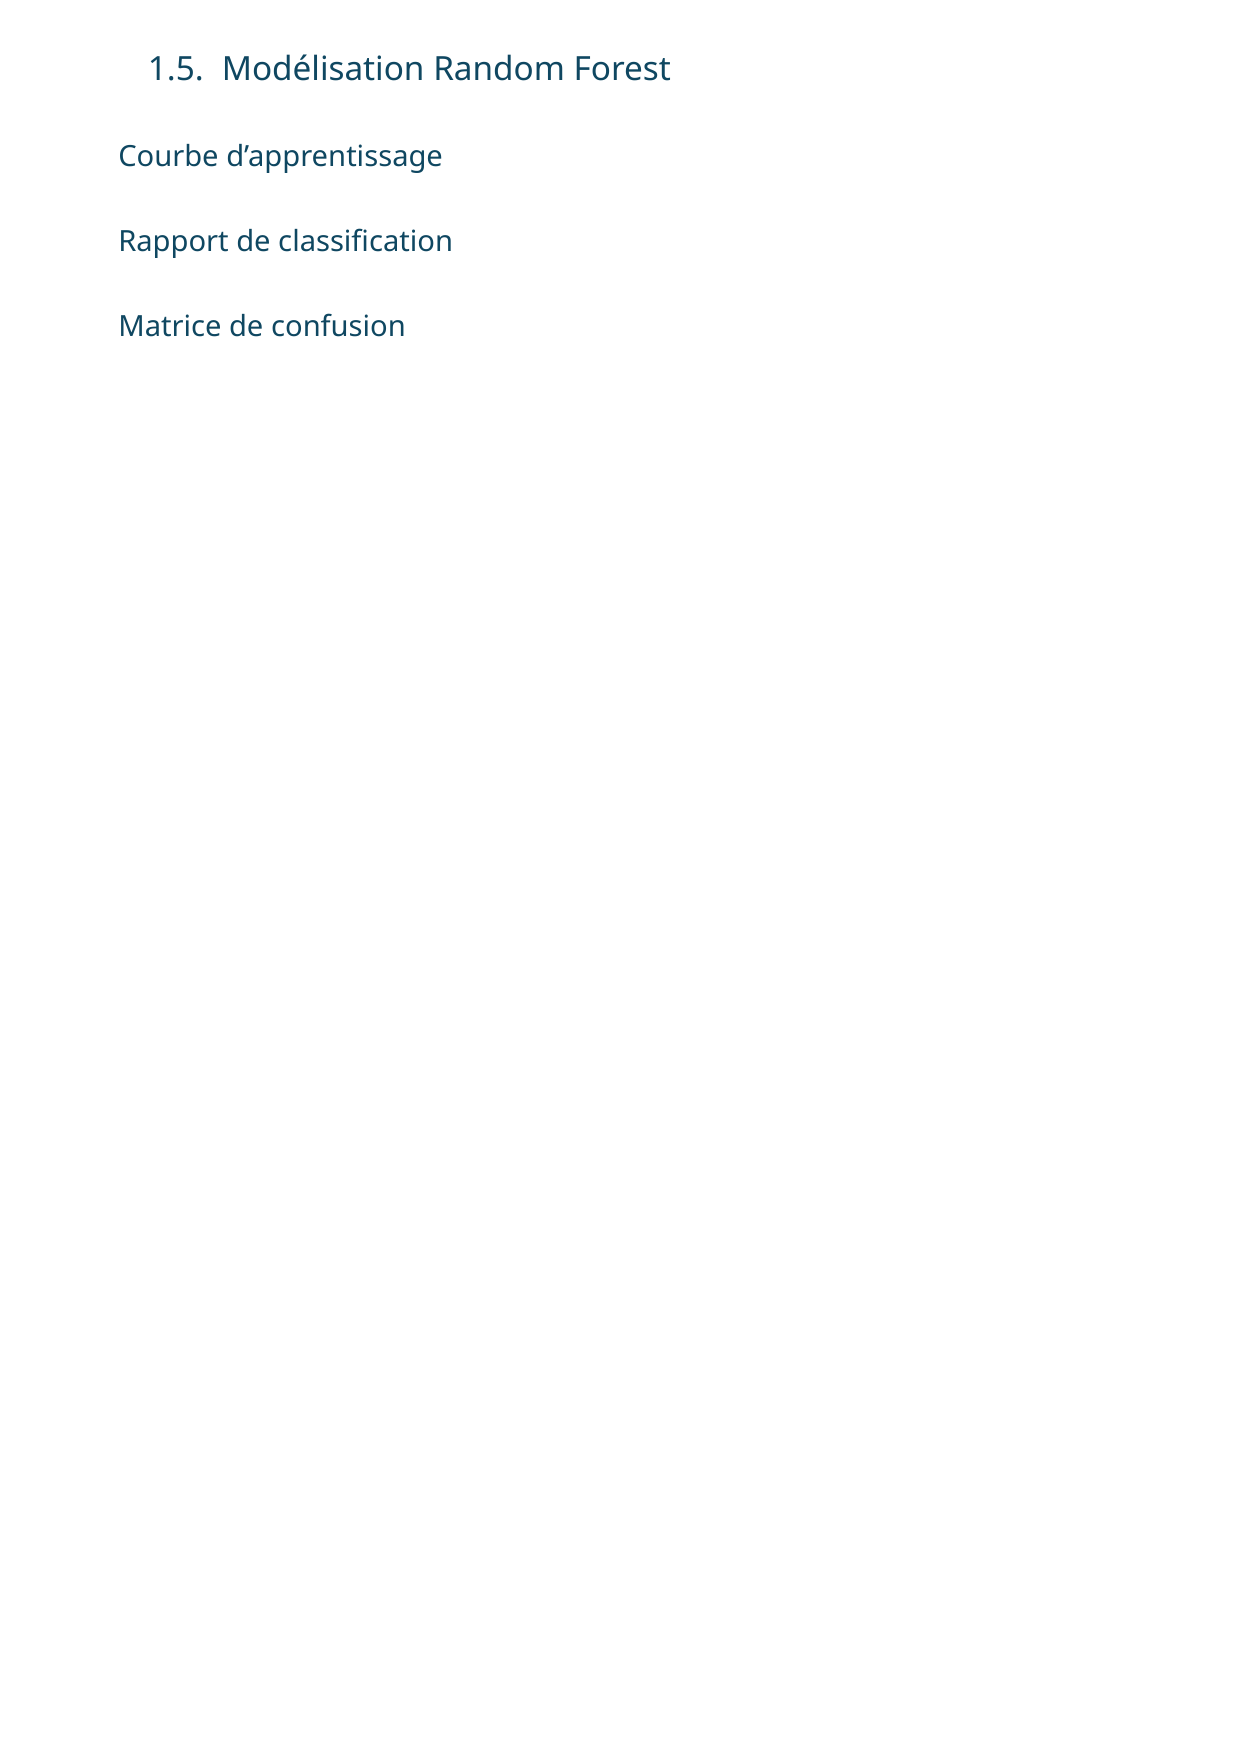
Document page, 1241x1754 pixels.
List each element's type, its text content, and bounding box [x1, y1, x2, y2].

subtitle Matrice de confusion [118, 305, 1122, 345]
subtitle Courbe d’apprentissage [118, 136, 1122, 175]
subtitle Modélisation Random Forest [148, 44, 1122, 90]
subtitle Rapport de classification [118, 221, 1122, 260]
